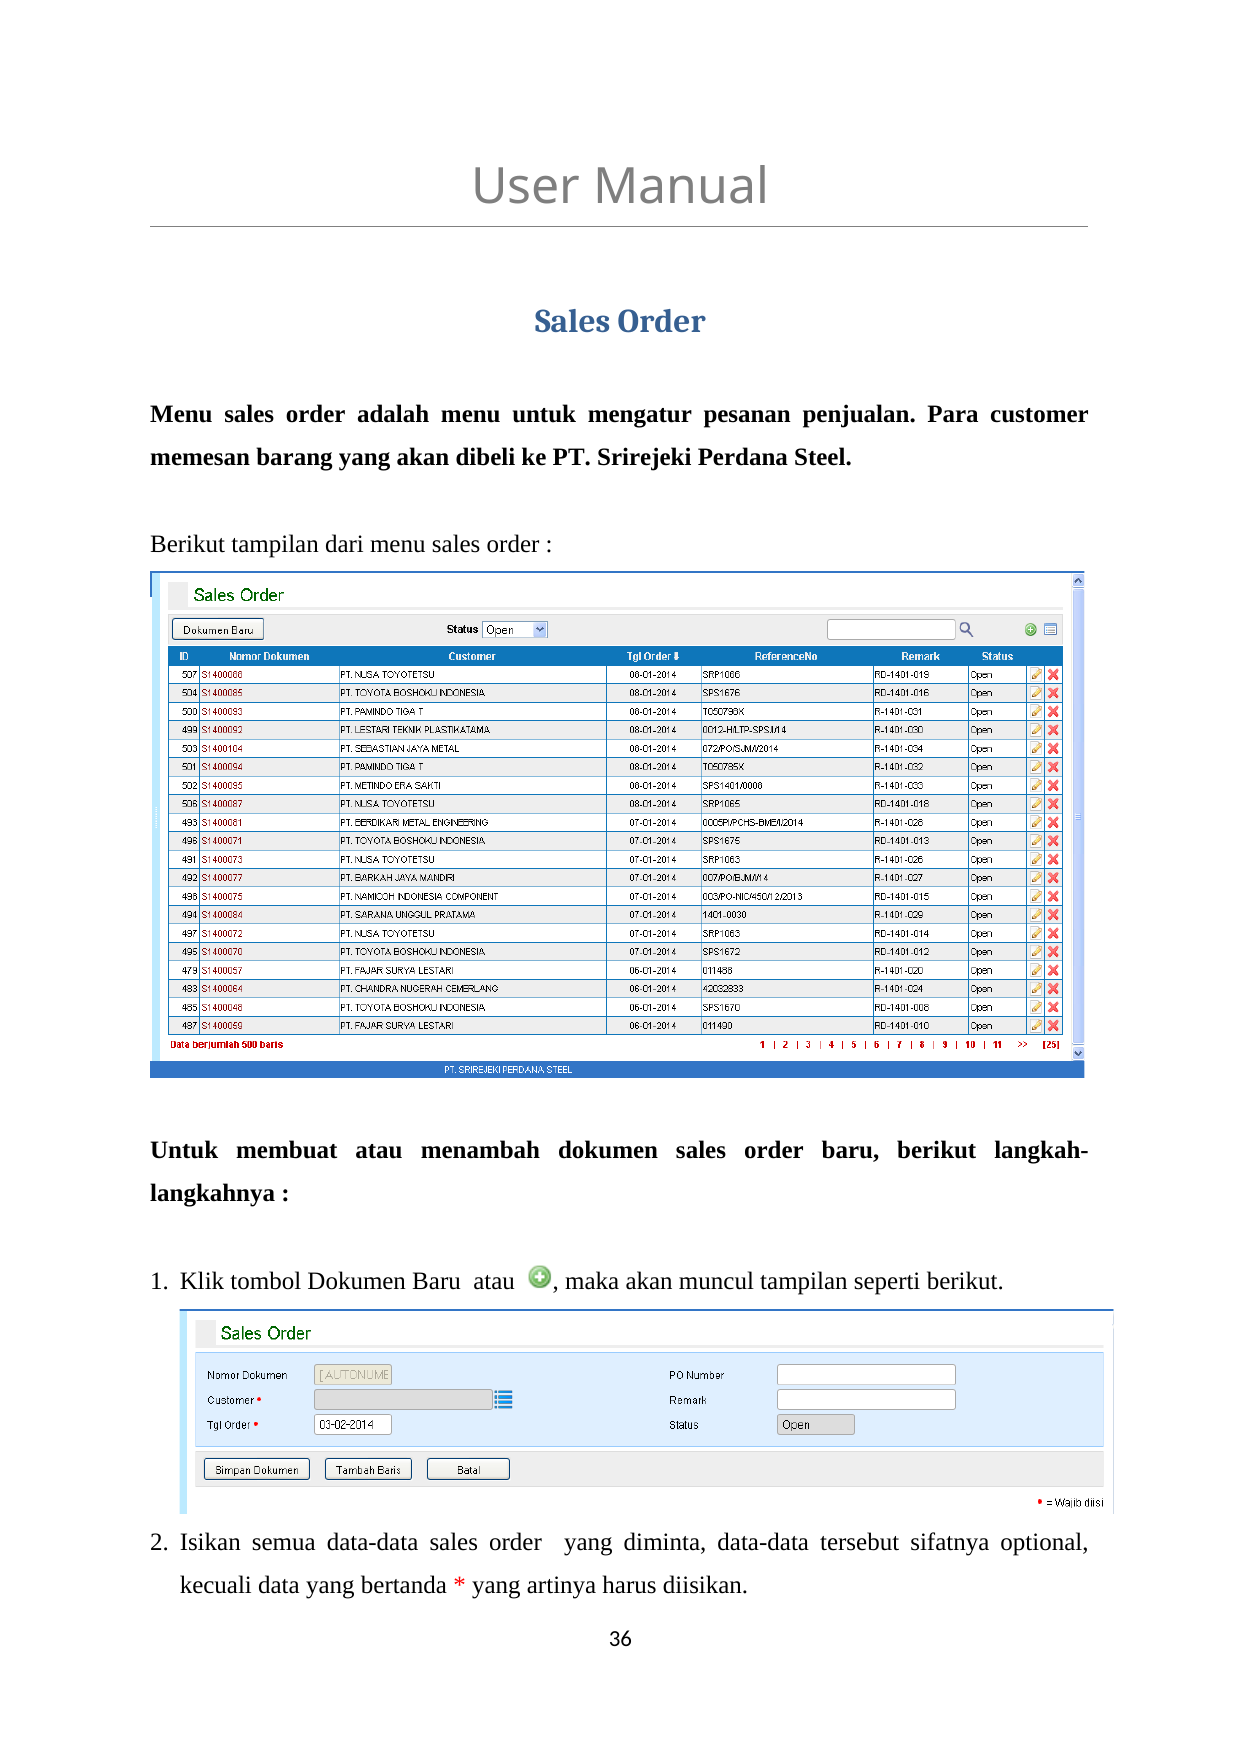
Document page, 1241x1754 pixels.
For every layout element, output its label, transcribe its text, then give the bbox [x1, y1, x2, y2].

text Untuk membuat atau menambah dokumen sales order baru, berikut langkah-langkahnya : [150, 1135, 1090, 1207]
list Isikan semua data-data sales order yang diminta, data-data tersebut sifatnya optional, kecuali data yang bertanda * yang artinya harus diisikan. [150, 1527, 1090, 1599]
picture [527, 1264, 553, 1290]
list Menu sales order adalah menu untuk mengatur pesanan penjualan. Para customer memesan barang yang akan dibeli ke PT. Srirejeki Perdana Steel. [150, 399, 1090, 471]
list Berikut tampilan dari menu sales order : [150, 529, 1090, 557]
subtitle Sales Order [150, 302, 1090, 341]
list Klik tombol Dokumen Baru atau , maka akan muncul tampilan seperti berikut. [150, 1264, 1090, 1295]
picture [179, 1309, 1114, 1514]
picture [150, 571, 1085, 1078]
text User Manual [150, 150, 1090, 218]
